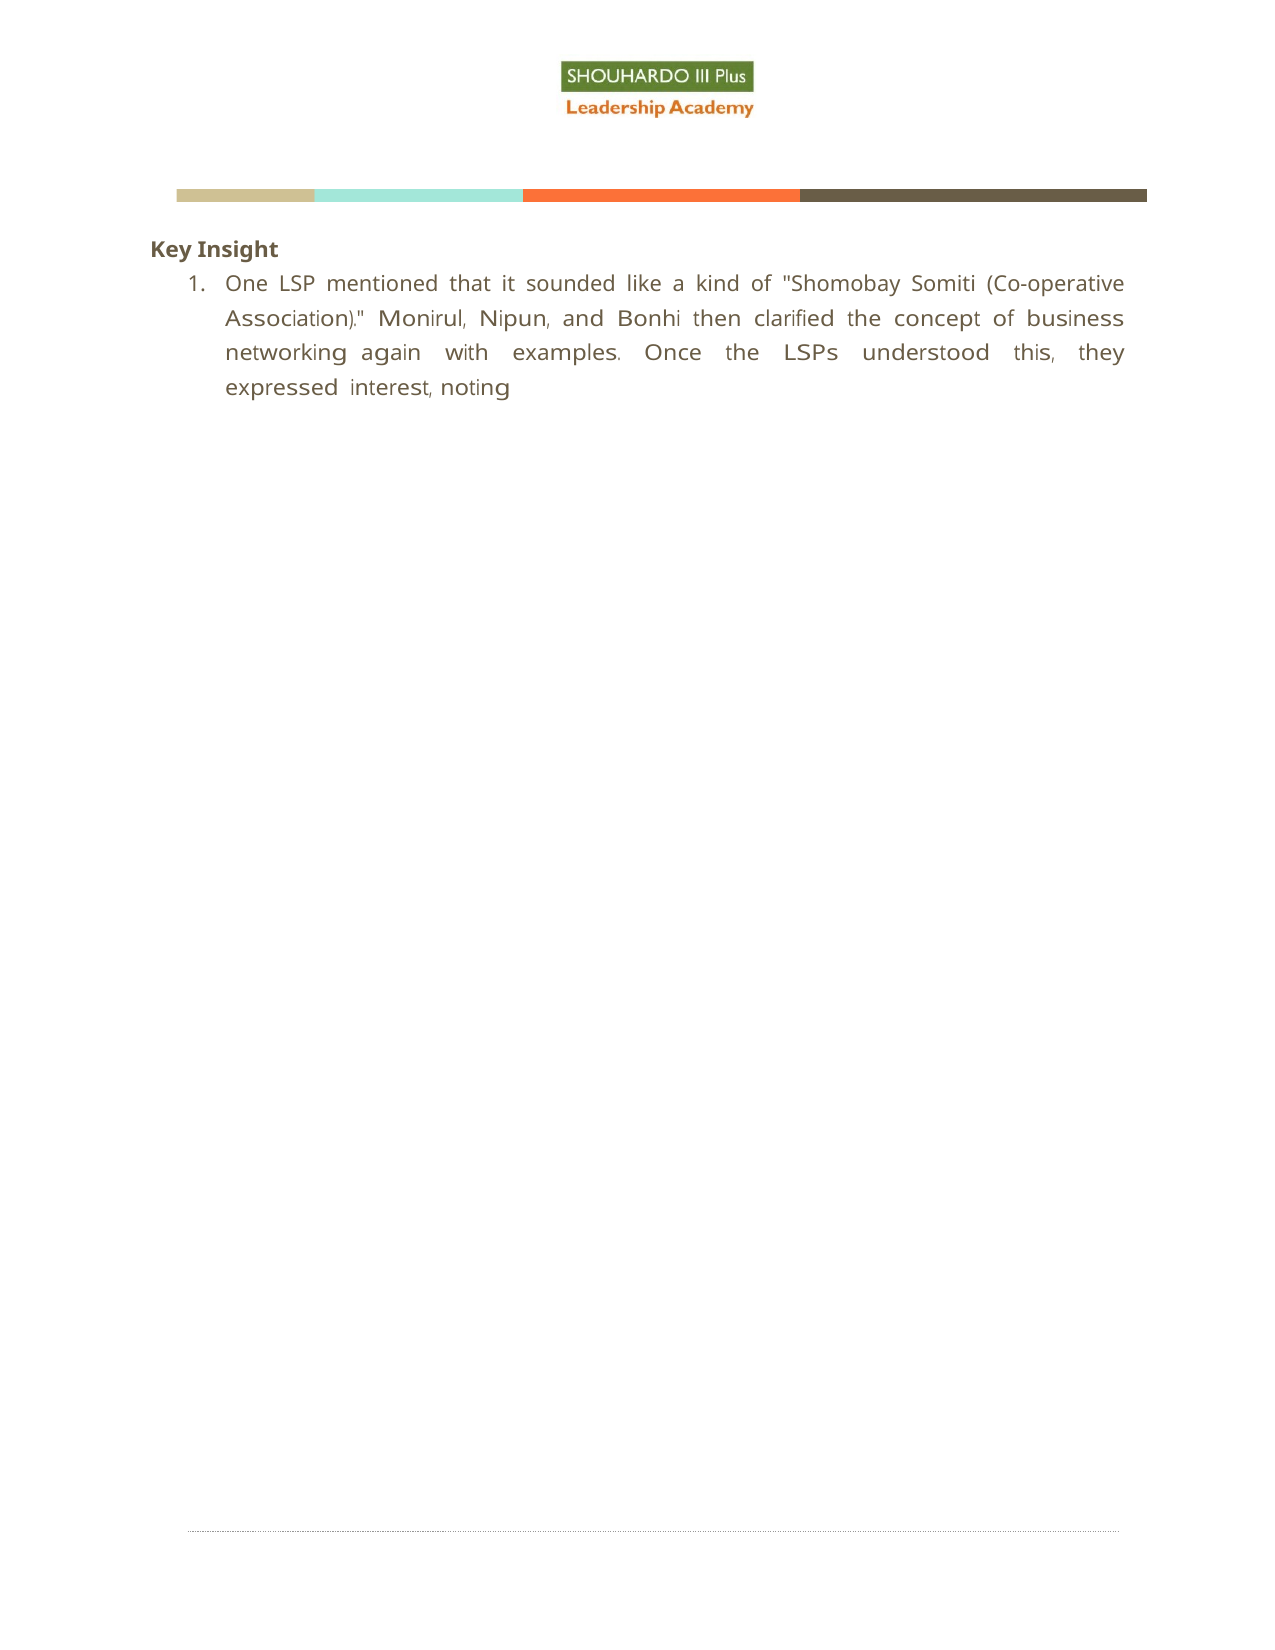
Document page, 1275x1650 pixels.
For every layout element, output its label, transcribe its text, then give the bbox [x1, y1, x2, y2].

picture [176, 189, 1147, 202]
picture [556, 54, 757, 118]
list One LSP mentioned that it sounded like a kind of "Shomobay Somiti (Co-operative Association)." Monirul, Nipun, and Bonhi then clariﬁed the concept of business networking again with examples. Once the LSPs understood this, they expressed interest, noting [187, 268, 1125, 401]
subtitle Key Insight [150, 234, 1196, 264]
